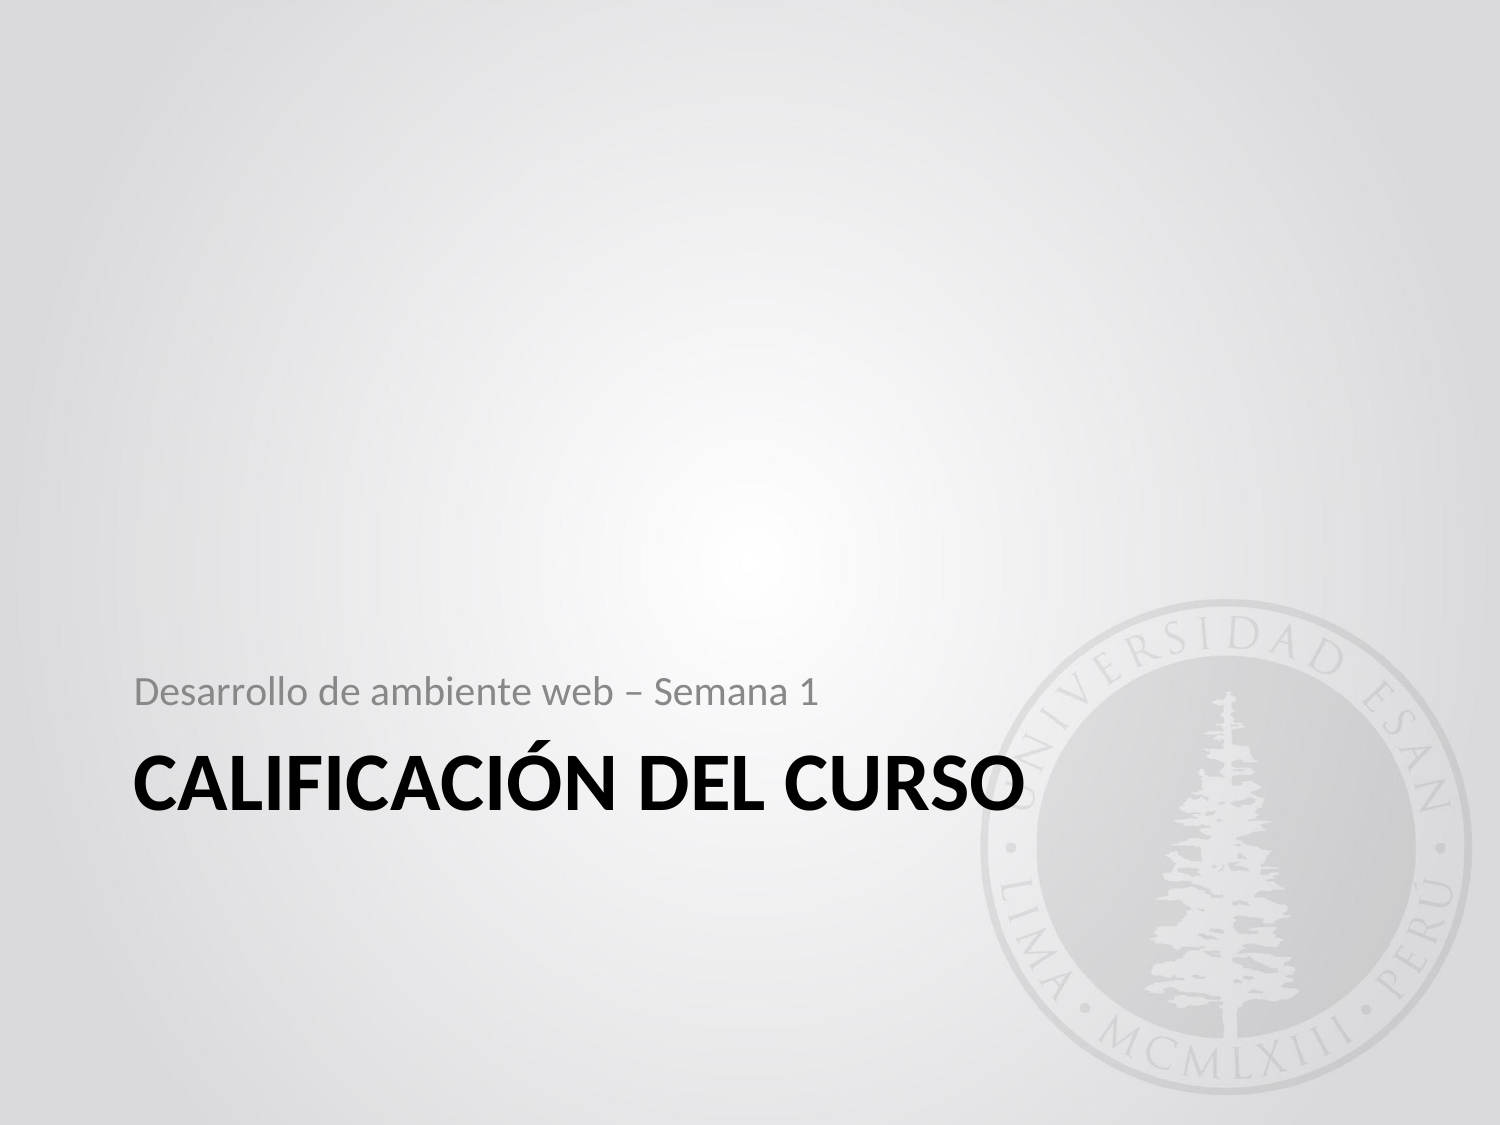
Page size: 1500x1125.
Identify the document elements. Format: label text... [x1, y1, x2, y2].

subtitle CALIFICACIÓN DEL CURSO [133, 729, 1500, 831]
text Desarrollo de ambiente web – Semana 1 [133, 665, 1500, 716]
picture [0, 0, 1500, 1125]
